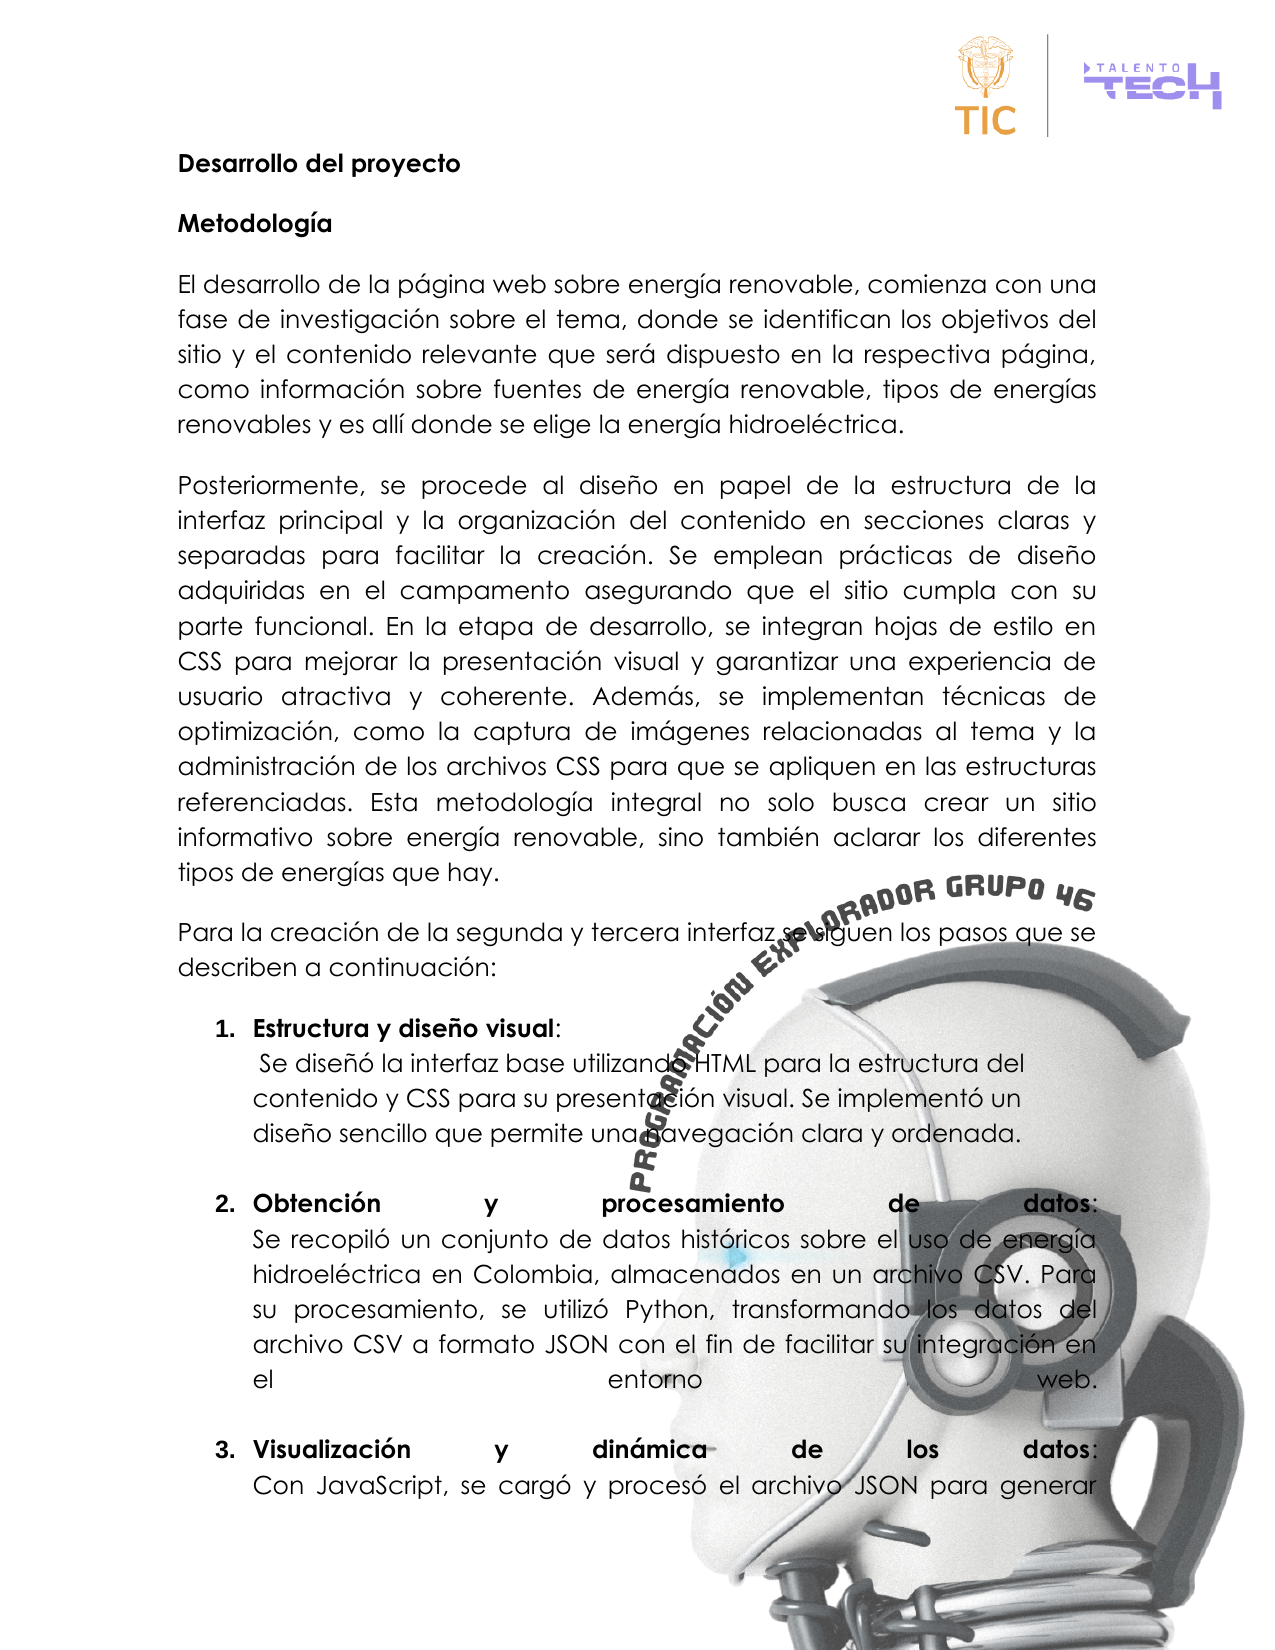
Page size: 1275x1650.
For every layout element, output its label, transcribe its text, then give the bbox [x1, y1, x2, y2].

picture [85, 0, 1274, 1650]
text Desarrollo del proyecto [177, 148, 1098, 178]
text Metodología [177, 208, 1098, 238]
text El desarrollo de la página web sobre energía renovable, comienza con una fase de investigación sobre el tema, donde se identifican los objetivos del sitio y el contenido relevante que será dispuesto en la respectiva página, como información sobre fuentes de energía renovable, tipos de energías renovables y es allí donde se elige la energía hidroeléctrica. [177, 268, 1098, 439]
list Estructura y diseño visual: Se diseñó la interfaz base utilizando HTML para la estructura del contenido y CSS para su presentación visual. Se implementó un diseño sencillo que permite una navegación clara y ordenada. [215, 1012, 1098, 1183]
text Para la creación de la segunda y tercera interfaz se siguen los pasos que se describen a continuación: [177, 917, 1098, 982]
list Obtención y procesamiento de datos: Se recopiló un conjunto de datos históricos sobre el uso de energía hidroeléctrica en Colombia, almacenados en un archivo CSV. Para su procesamiento, se utilizó Python, transformando los datos del archivo CSV a formato JSON con el fin de facilitar su integración en el entorno web. [215, 1188, 1098, 1429]
text Posteriormente, se procede al diseño en papel de la estructura de la interfaz principal y la organización del contenido en secciones claras y separadas para facilitar la creación. Se emplean prácticas de diseño adquiridas en el campamento asegurando que el sitio cumpla con su parte funcional. En la etapa de desarrollo, se integran hojas de estilo en CSS para mejorar la presentación visual y garantizar una experiencia de usuario atractiva y coherente. Además, se implementan técnicas de optimización, como la captura de imágenes relacionadas al tema y la administración de los archivos CSS para que se apliquen en las estructuras referenciadas. Esta metodología integral no solo busca crear un sitio informativo sobre energía renovable, sino también aclarar los diferentes tipos de energías que hay. [177, 469, 1098, 887]
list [215, 1434, 1098, 1500]
